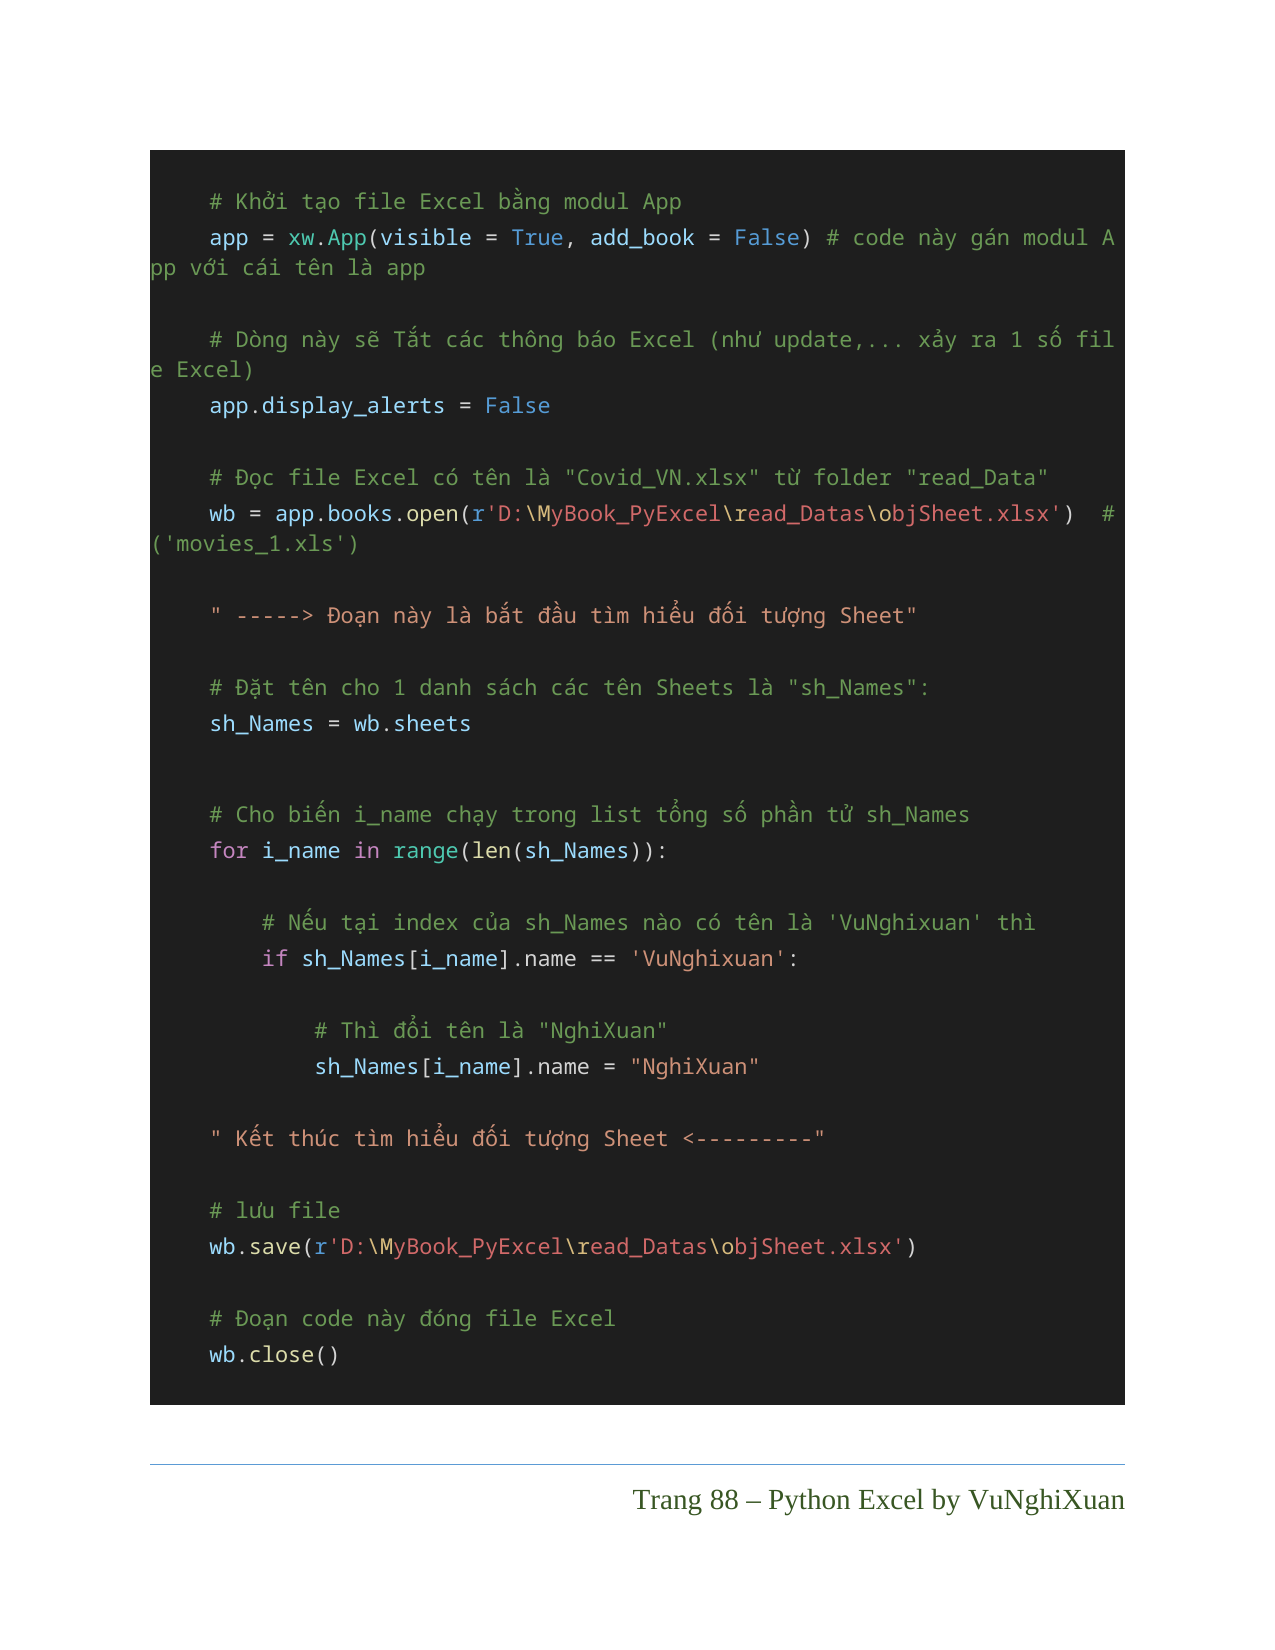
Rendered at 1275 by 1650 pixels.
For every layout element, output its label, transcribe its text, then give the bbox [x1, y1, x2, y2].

text wb = app.books.open(r'D:\MyBook_PyExcel\read_Datas\objSheet.xlsx') #('movies_1.xls') [150, 498, 1125, 557]
text # Khởi tạo file Excel bằng modul App [150, 186, 1125, 216]
text wb.save(r'D:\MyBook_PyExcel\read_Datas\objSheet.xlsx') [150, 1231, 1125, 1261]
text app.display_alerts = False [150, 390, 1125, 419]
text sh_Names = wb.sheets [150, 708, 1125, 738]
text # Nếu tại index của sh_Names nào có tên là 'VuNghixuan' thì [150, 907, 1125, 937]
text " Kết thúc tìm hiểu đối tượng Sheet <---------" [150, 1123, 1125, 1153]
text # Đọc file Excel có tên là "Covid_VN.xlsx" từ folder "read_Data" [150, 462, 1125, 492]
text # Dòng này sẽ Tắt các thông báo Excel (như update,... xảy ra 1 số file Excel) [150, 324, 1125, 383]
text if sh_Names[i_name].name == 'VuNghixuan': [150, 943, 1125, 973]
text # Thì đổi tên là "NghiXuan" [150, 1015, 1125, 1045]
text app = xw.App(visible = True, add_book = False) # code này gán modul App với cái tên là app [150, 222, 1125, 282]
text wb.close() [150, 1339, 1125, 1369]
text # Cho biến i_name chạy trong list tổng số phần tử sh_Names [150, 799, 1125, 828]
text # Đoạn code này đóng file Excel [150, 1303, 1125, 1333]
text for i_name in range(len(sh_Names)): [150, 835, 1125, 864]
text # Đặt tên cho 1 danh sách các tên Sheets là "sh_Names": [150, 672, 1125, 702]
text " -----> Đoạn này là bắt đầu tìm hiểu đối tượng Sheet" [150, 600, 1125, 629]
text sh_Names[i_name].name = "NghiXuan" [150, 1051, 1125, 1081]
text # lưu file [150, 1195, 1125, 1225]
